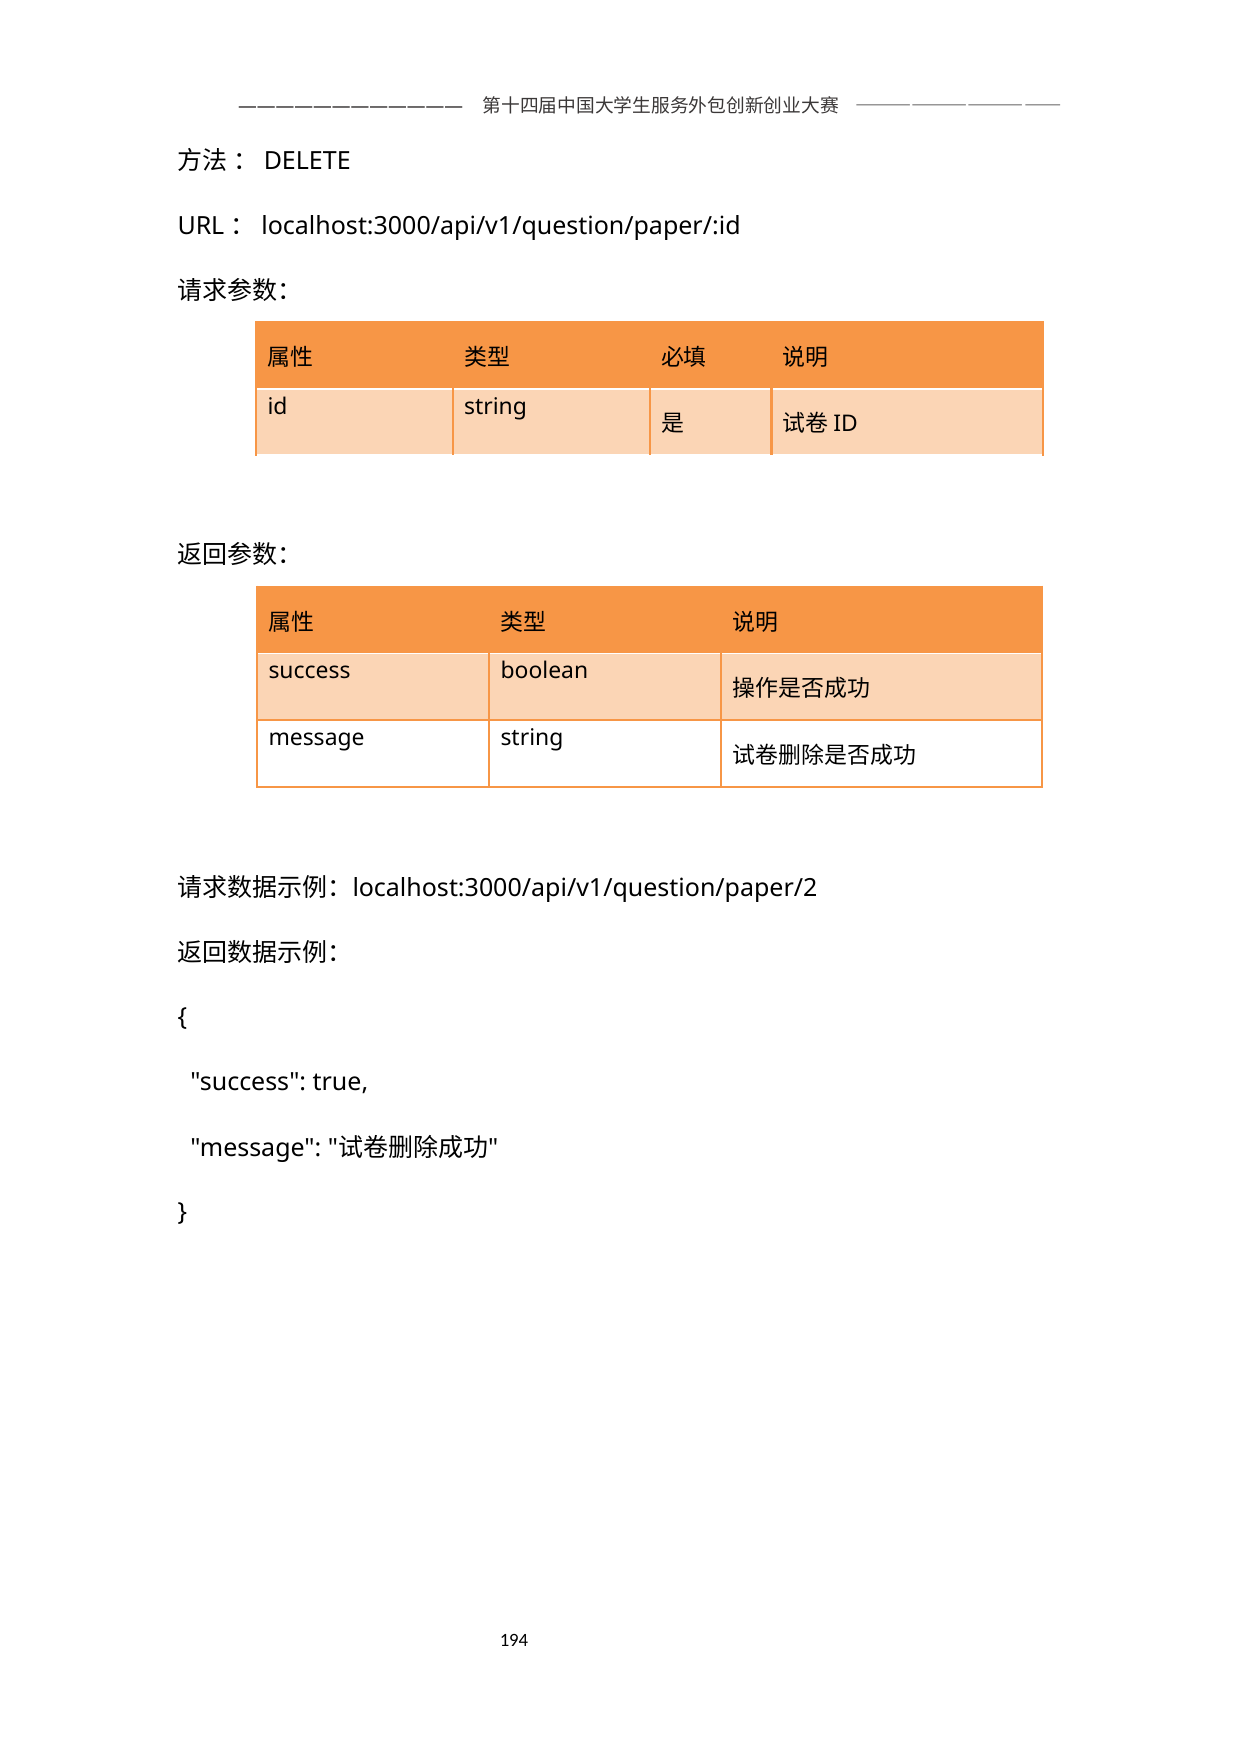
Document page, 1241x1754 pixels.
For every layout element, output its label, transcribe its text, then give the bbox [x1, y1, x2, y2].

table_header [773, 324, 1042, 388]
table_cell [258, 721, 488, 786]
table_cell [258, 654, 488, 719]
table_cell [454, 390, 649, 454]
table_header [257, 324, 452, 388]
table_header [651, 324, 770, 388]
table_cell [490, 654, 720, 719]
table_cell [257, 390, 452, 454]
text } [177, 1178, 1122, 1243]
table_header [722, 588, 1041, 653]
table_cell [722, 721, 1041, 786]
text 请求参数： [177, 256, 1122, 321]
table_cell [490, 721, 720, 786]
text { [177, 983, 1122, 1048]
text "success": true, [177, 1048, 1122, 1113]
text 方法 ： DELETE [177, 126, 1122, 191]
text 返回参数： [177, 521, 1122, 586]
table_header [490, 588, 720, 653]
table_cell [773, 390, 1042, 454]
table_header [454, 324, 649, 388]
text "message": "试卷删除成功" [177, 1113, 1122, 1178]
text 请求数据示例：localhost:3000/api/v1/question/paper/2 [177, 853, 1122, 918]
text URL ： localhost:3000/api/v1/question/paper/:id [177, 191, 1122, 256]
text 返回数据示例： [177, 918, 1122, 983]
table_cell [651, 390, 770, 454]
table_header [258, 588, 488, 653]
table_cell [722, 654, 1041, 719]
